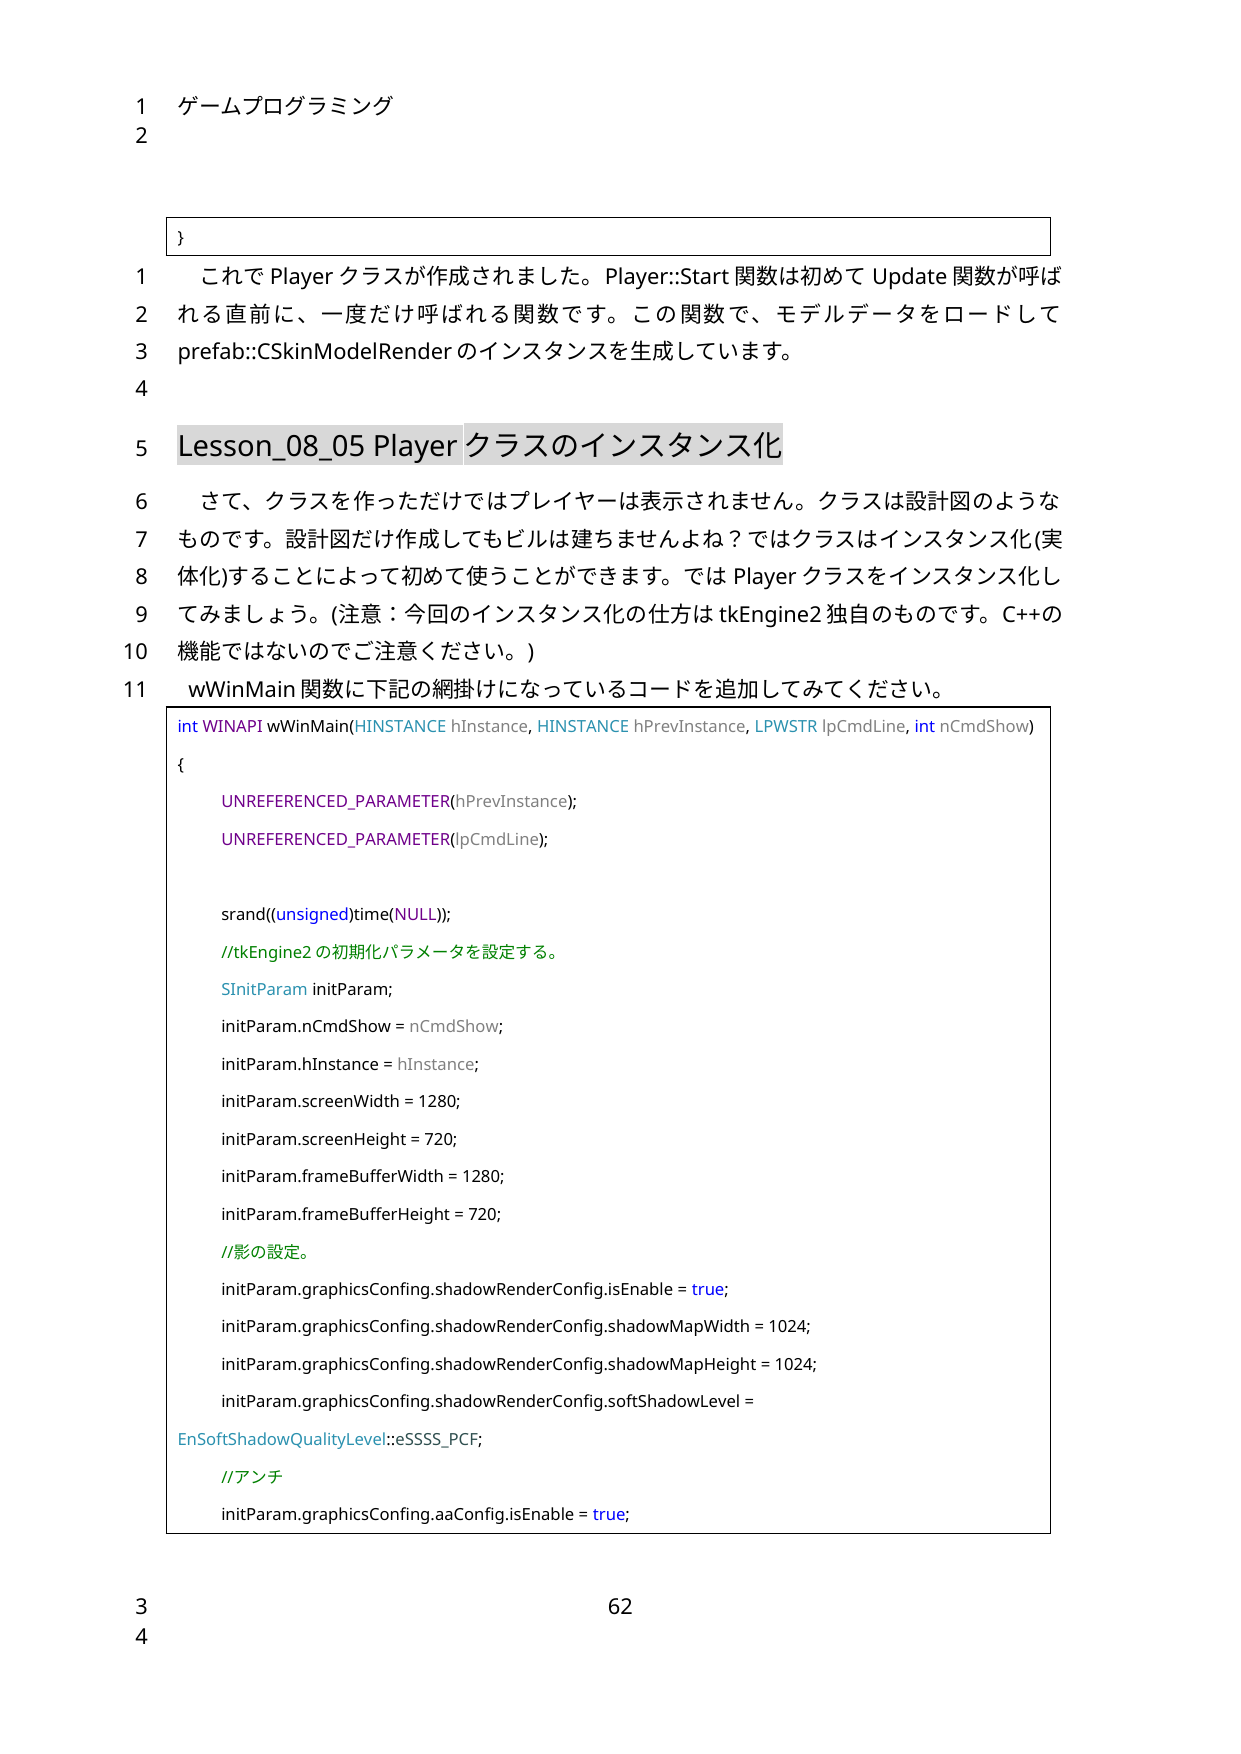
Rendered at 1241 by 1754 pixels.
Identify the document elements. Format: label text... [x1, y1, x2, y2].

text wWinMain関数に下記の網掛けになっているコードを追加してみてください。 [177, 669, 1063, 706]
text これでPlayerクラスが作成されました。Player::Start関数は初めてUpdate関数が呼ばれる直前に、一度だけ呼ばれる関数です。この関数で、モデルデータをロードして、prefab::CSkinModelRenderのインスタンスを生成しています。 [177, 256, 1063, 369]
text さて、クラスを作っただけではプレイヤーは表示されません。クラスは設計図のようなものです。設計図だけ作成してもビルは建ちませんよね？ではクラスはインスタンス化(実体化)することによって初めて使うことができます。ではPlayerクラスをインスタンス化してみましょう。(注意：今回のインスタンス化の仕方はtkEngine2独自のものです。C++の機能ではないのでご注意ください。) [177, 481, 1063, 669]
subtitle Lesson_08_05 Playerクラスのインスタンス化 [177, 406, 1063, 481]
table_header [167, 218, 1050, 255]
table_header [167, 708, 1050, 1532]
